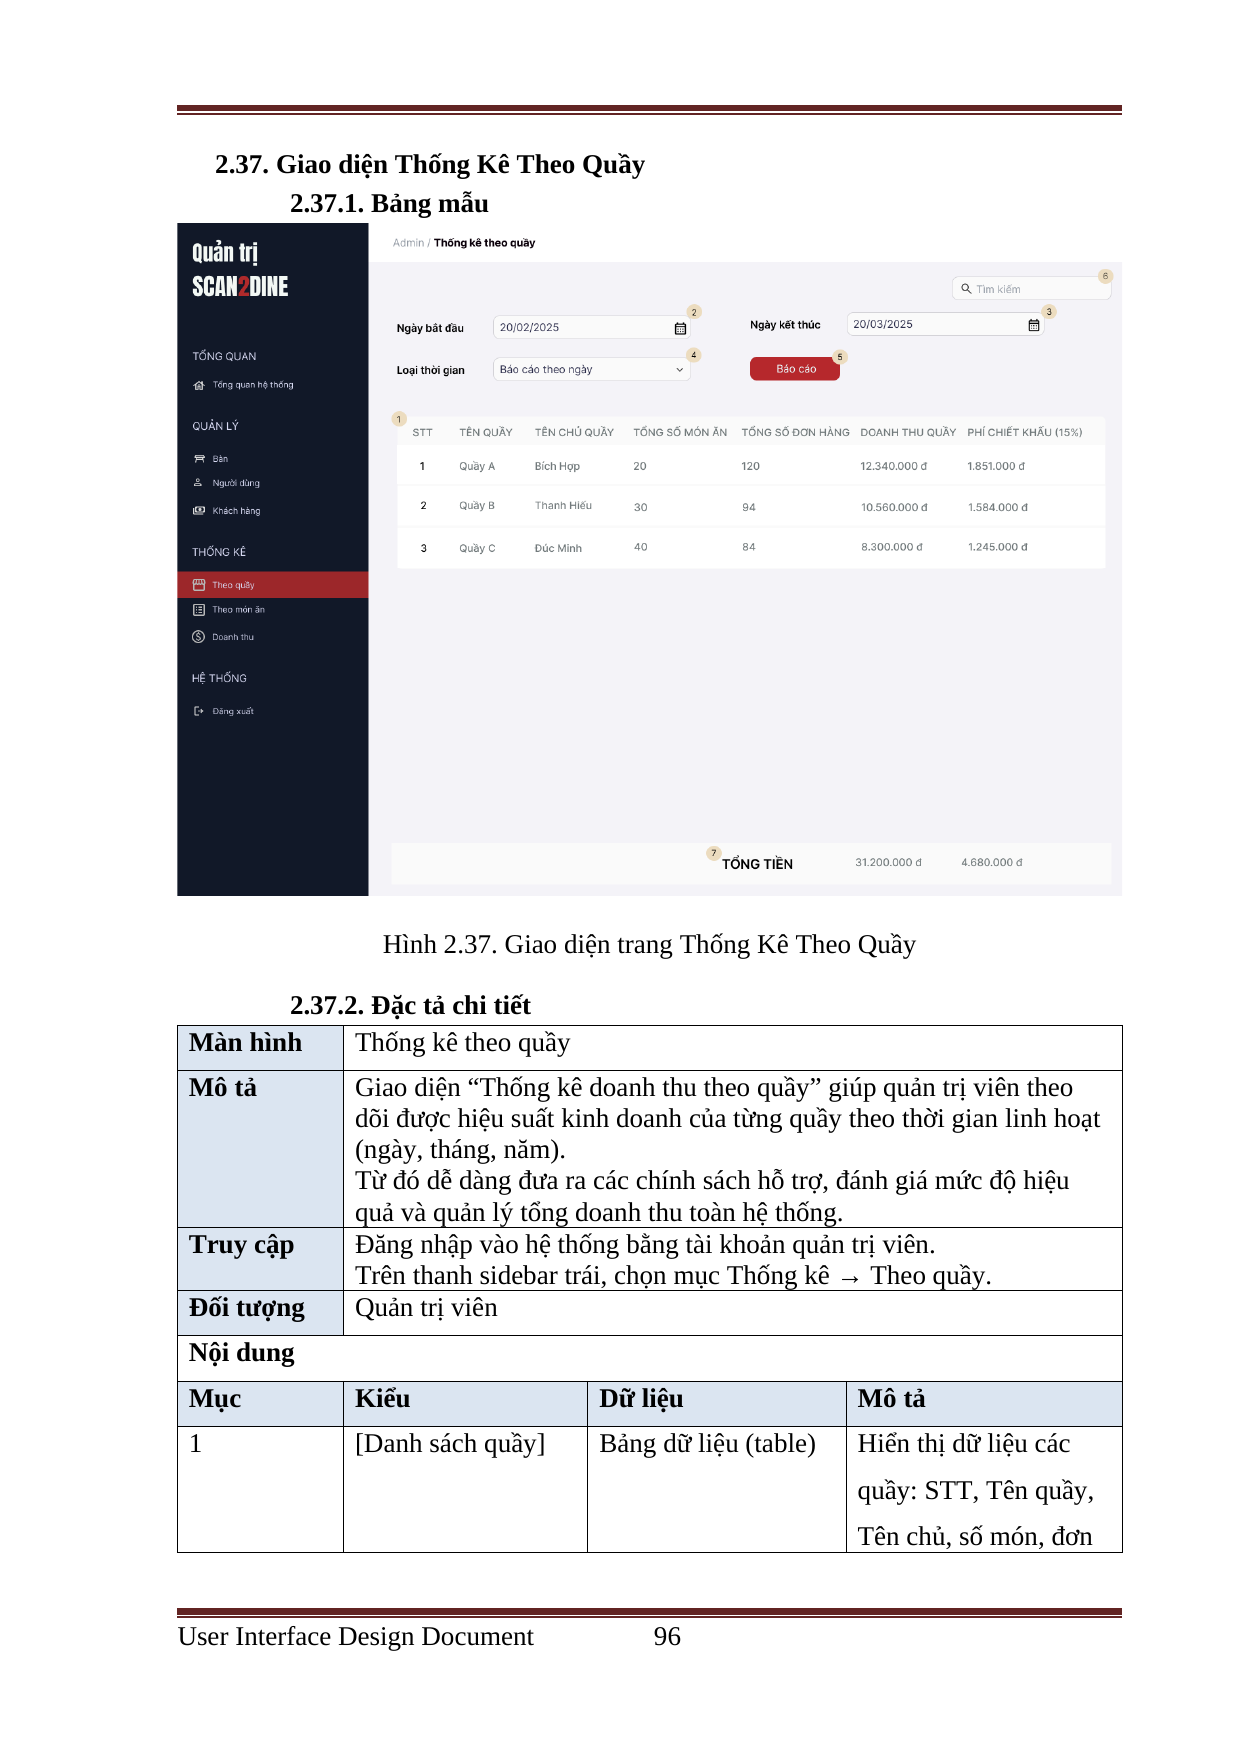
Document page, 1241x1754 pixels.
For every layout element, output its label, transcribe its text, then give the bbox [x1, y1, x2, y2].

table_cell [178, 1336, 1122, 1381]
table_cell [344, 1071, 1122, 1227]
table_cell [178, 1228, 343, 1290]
subtitle 2.37.1. Bảng mẫu [252, 188, 1122, 219]
subtitle 2.37.2. Đặc tả chi tiết [252, 989, 1122, 1020]
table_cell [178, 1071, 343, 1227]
text Hình 2.37. Giao diện trang Thống Kê Theo Quầy [177, 929, 1122, 960]
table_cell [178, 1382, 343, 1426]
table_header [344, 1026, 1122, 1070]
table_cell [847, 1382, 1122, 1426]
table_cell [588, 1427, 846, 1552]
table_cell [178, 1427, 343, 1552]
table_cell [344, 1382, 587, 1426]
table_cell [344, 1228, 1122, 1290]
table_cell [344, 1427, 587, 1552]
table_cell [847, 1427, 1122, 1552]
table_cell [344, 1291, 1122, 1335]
subtitle 2.37. Giao diện Thống Kê Theo Quầy [177, 148, 1122, 179]
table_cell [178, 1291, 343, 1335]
picture [177, 223, 1123, 896]
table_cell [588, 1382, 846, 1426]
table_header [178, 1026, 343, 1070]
